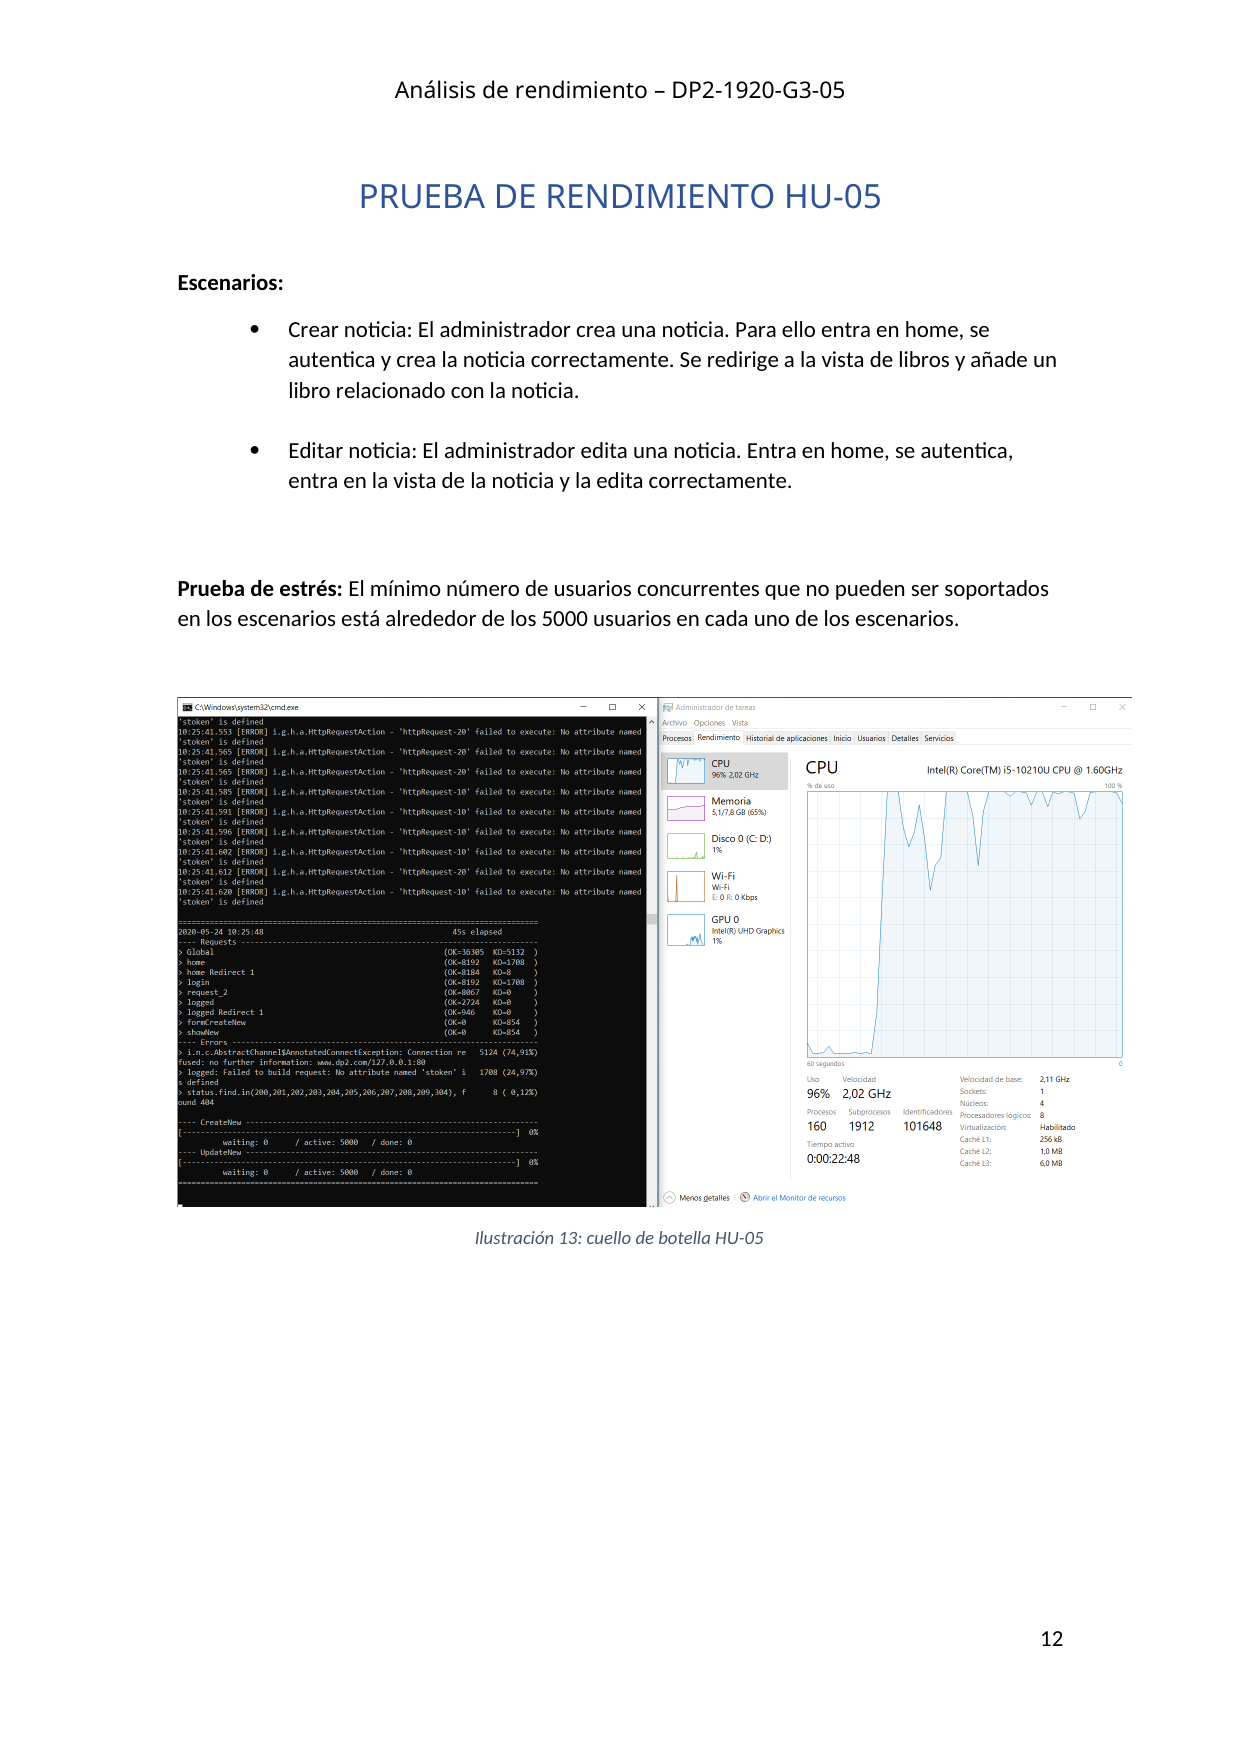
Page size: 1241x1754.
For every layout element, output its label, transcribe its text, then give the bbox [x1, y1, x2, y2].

list Crear noticia: El administrador crea una noticia. Para ello entra en home, se autentica y crea la noticia correctamente. Se redirige a la vista de libros y añade un libro relacionado con la noticia. [251, 315, 1063, 404]
picture [177, 697, 1132, 1207]
subtitle PRUEBA DE RENDIMIENTO HU-05 [177, 173, 1063, 218]
text Ilustración 13: cuello de botella HU-05 [177, 1226, 1063, 1249]
list Editar noticia: El administrador edita una noticia. Entra en home, se autentica, entra en la vista de la noticia y la edita correctamente. [251, 436, 1063, 494]
text Escenarios: [177, 268, 1063, 296]
text Prueba de estrés: El mínimo número de usuarios concurrentes que no pueden ser soportados en los escenarios está alrededor de los 5000 usuarios en cada uno de los escenarios. [177, 574, 1063, 632]
